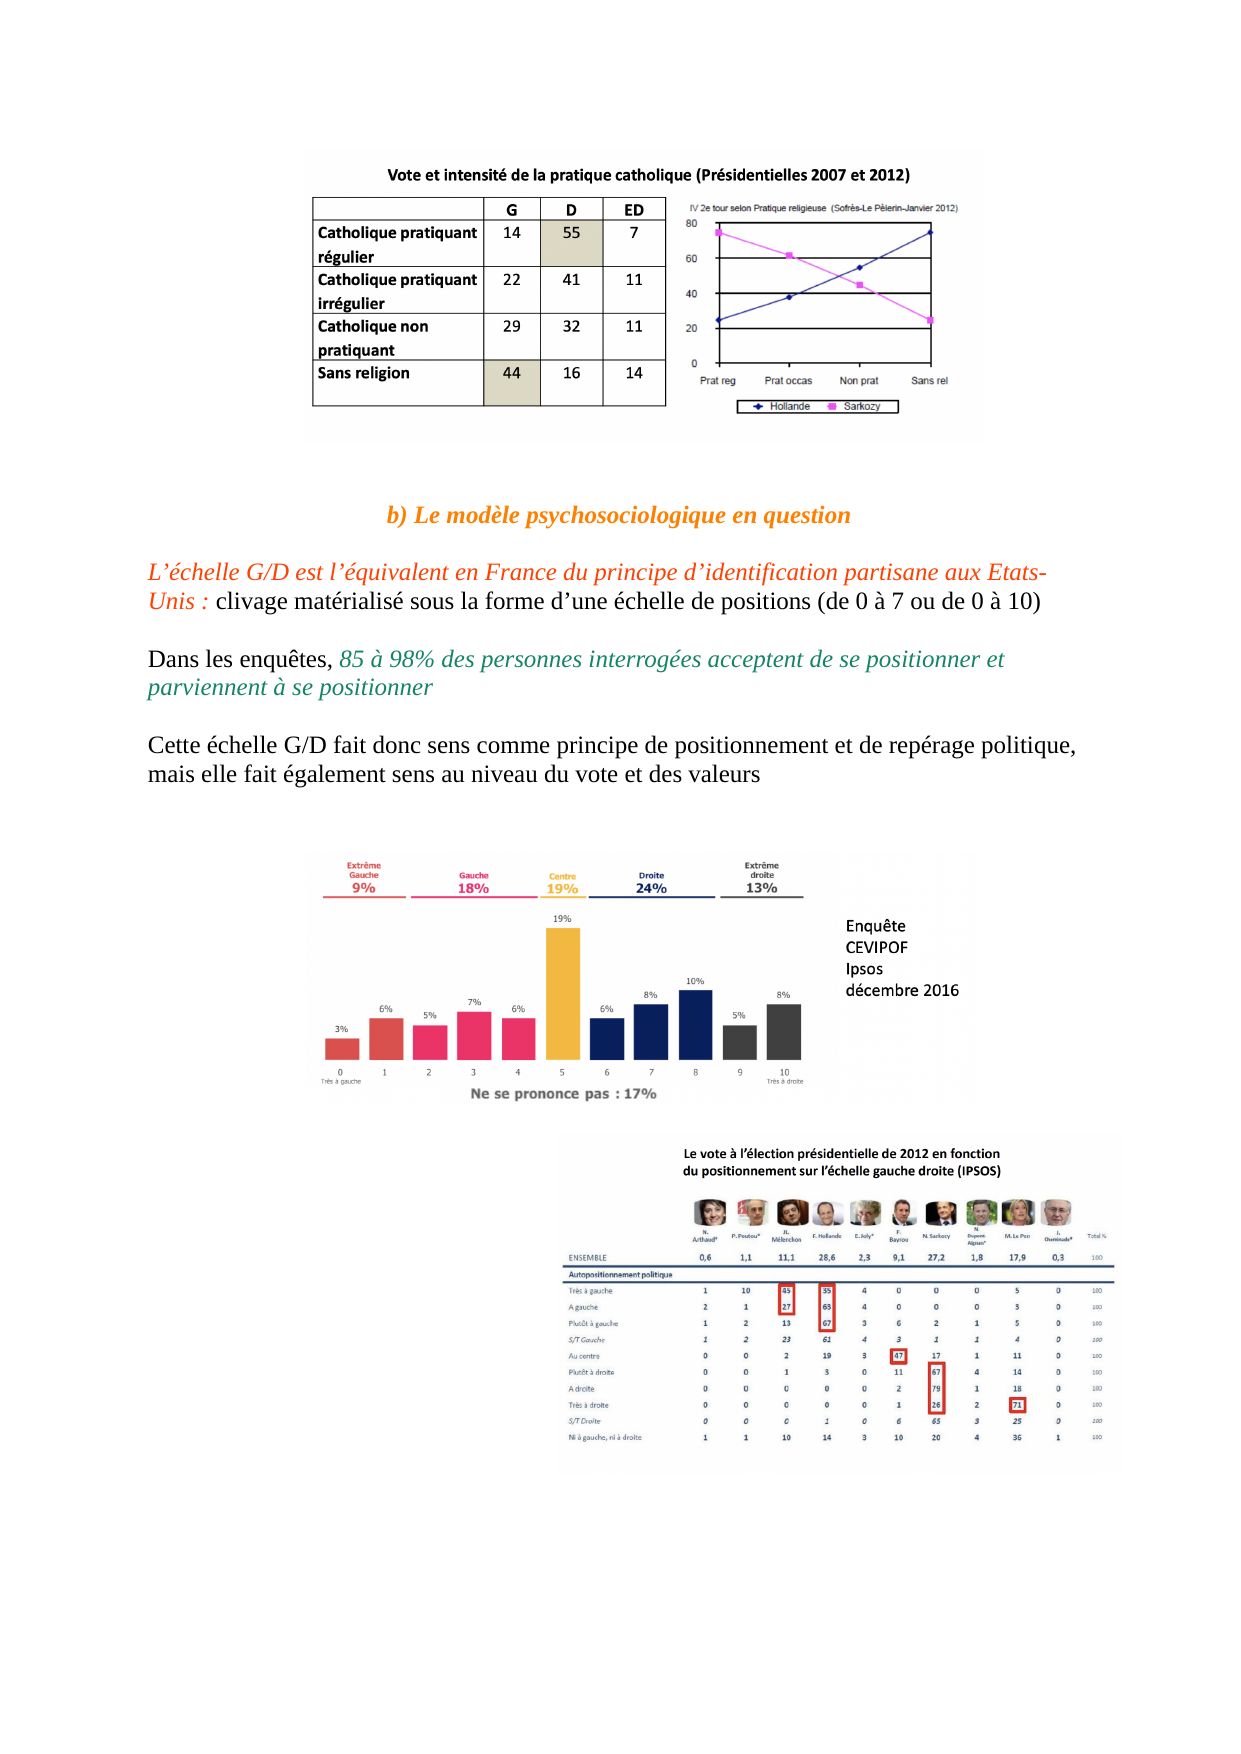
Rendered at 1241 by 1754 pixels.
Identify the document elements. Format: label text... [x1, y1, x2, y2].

text b) Le modèle psychosociologique en question [148, 500, 1093, 529]
picture [302, 149, 985, 443]
text L’échelle G/D est l’équivalent en France du principe d’identification partisane aux Etats-Unis : clivage matérialisé sous la forme d’une échelle de positions (de 0 à 7 ou de 0 à 10) [148, 557, 1093, 615]
picture [556, 1132, 1124, 1474]
text Dans les enquêtes, 85 à 98% des personnes interrogées acceptent de se positionner et parviennent à se positionner [148, 644, 1093, 701]
text Cette échelle G/D fait donc sens comme principe de positionnement et de repérage politique, mais elle fait également sens au niveau du vote et des valeurs [148, 730, 1093, 787]
picture [304, 851, 976, 1106]
